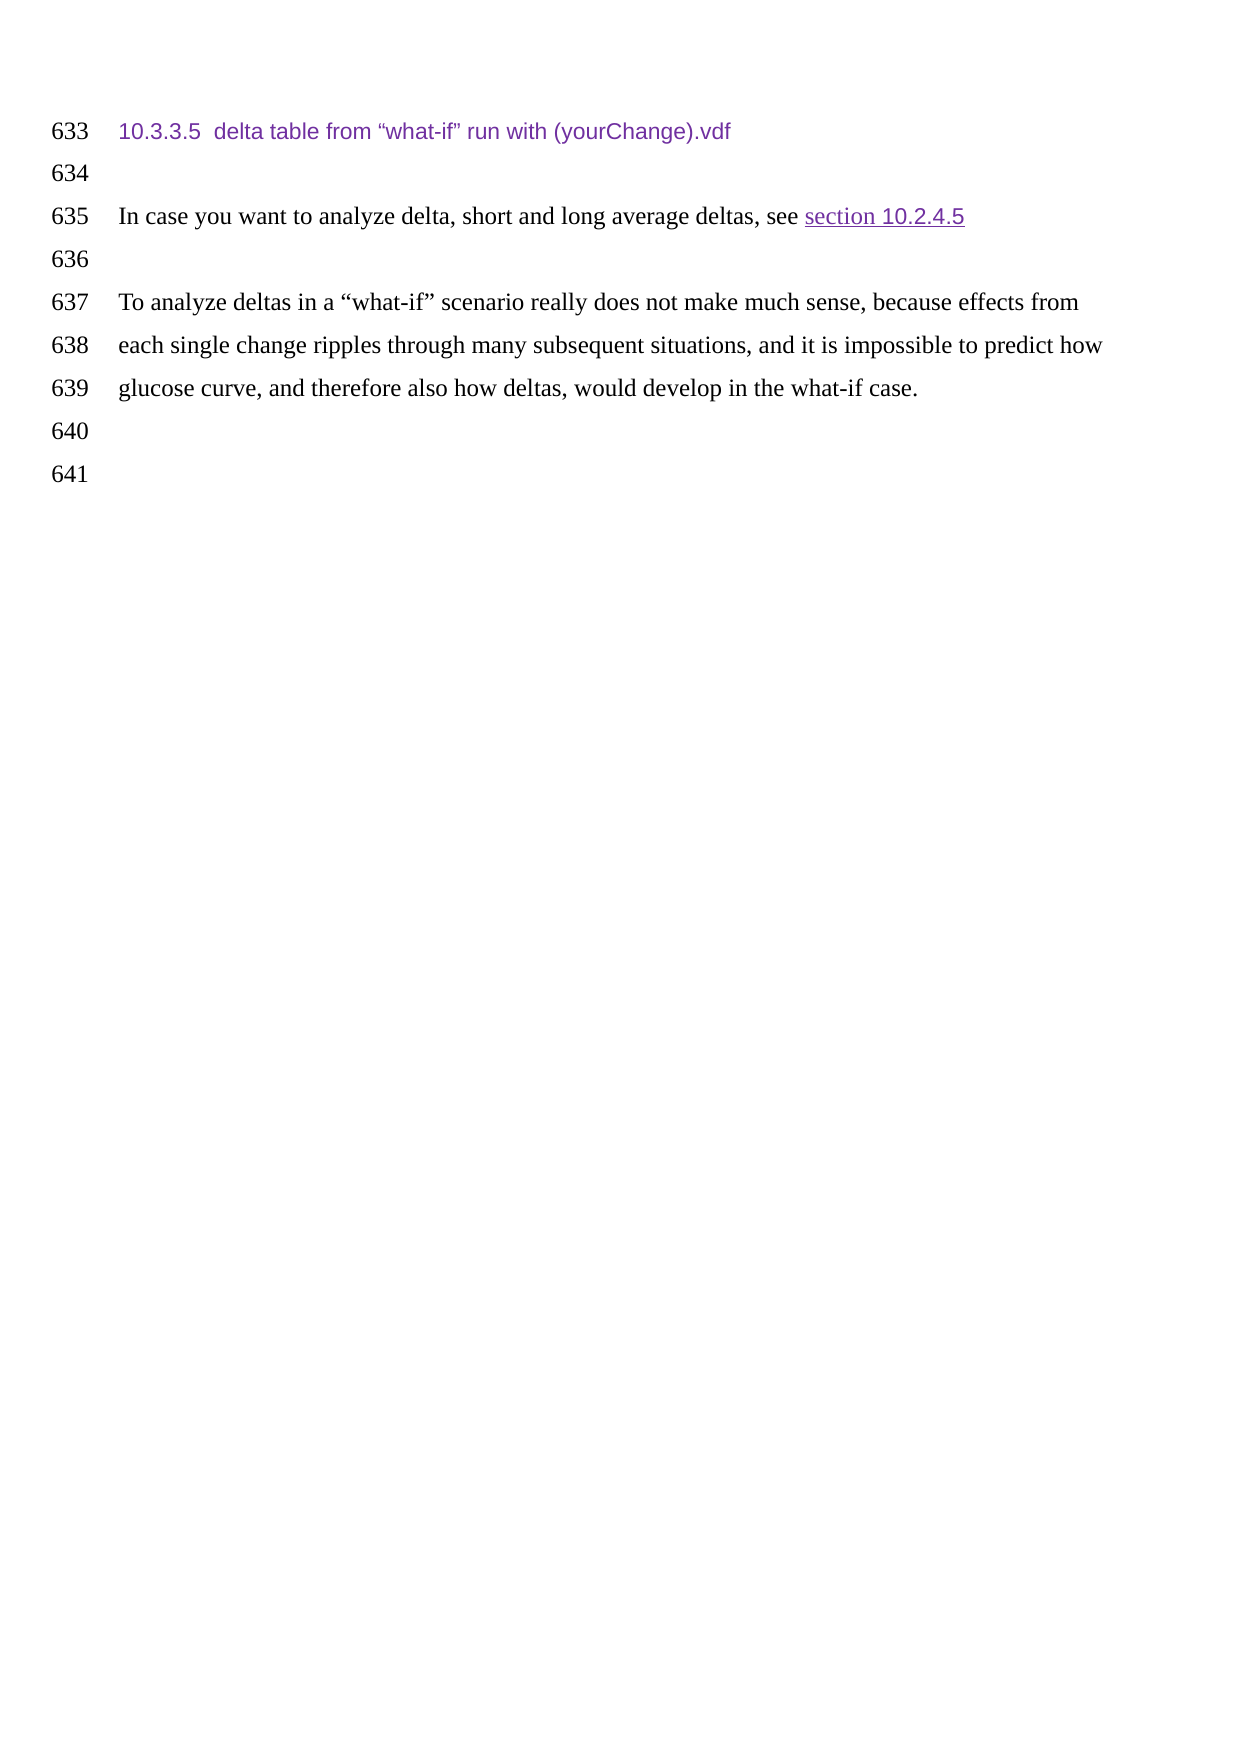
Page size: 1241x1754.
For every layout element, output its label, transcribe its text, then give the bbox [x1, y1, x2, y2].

text 10.3.3.5 delta table from “what-if” run with (yourChange).vdf [118, 118, 1122, 144]
text To analyze deltas in a “what-if” scenario really does not make much sense, because effects from each single change ripples through many subsequent situations, and it is impossible to predict how glucose curve, and therefore also how deltas, would develop in the what-if case. [118, 287, 1122, 402]
text In case you want to analyze delta, short and long average deltas, see section 10.2.4.5 [118, 201, 1122, 229]
